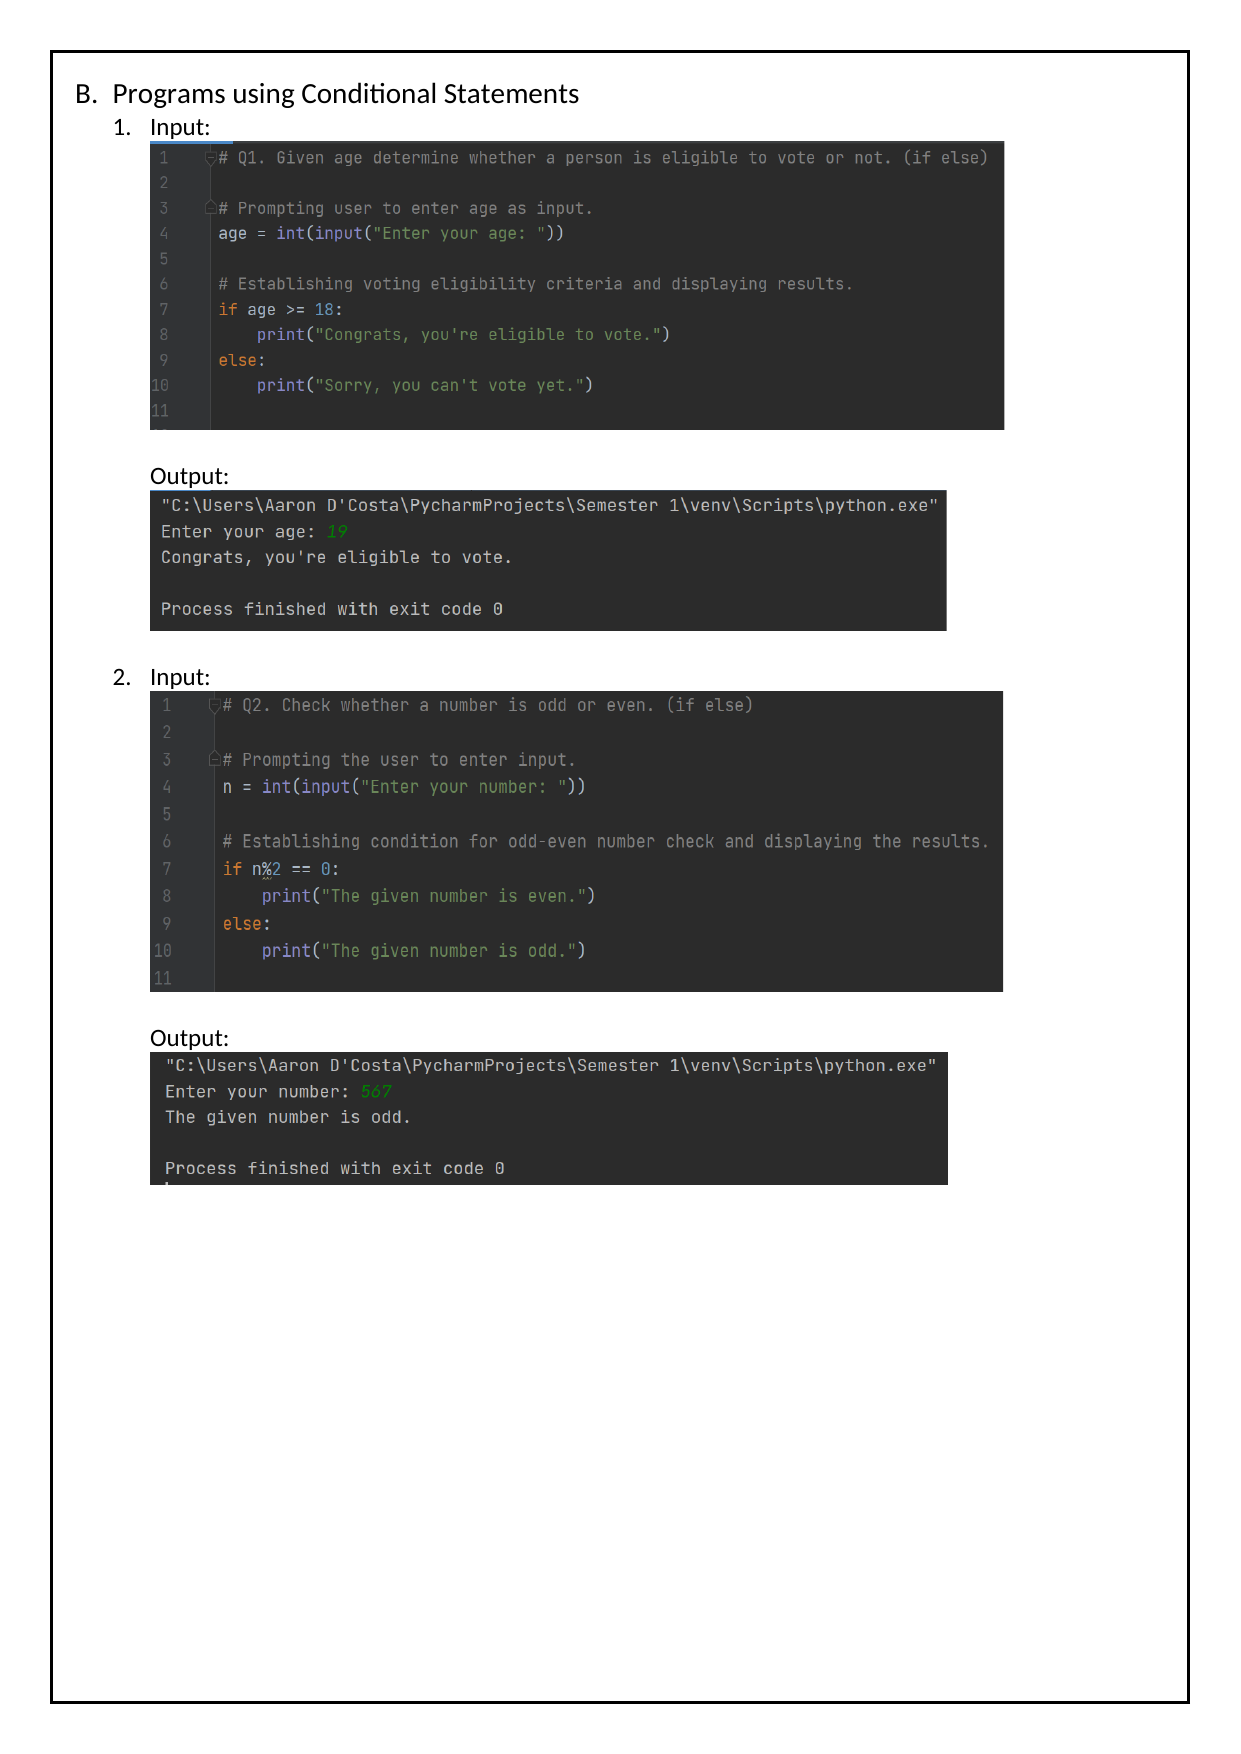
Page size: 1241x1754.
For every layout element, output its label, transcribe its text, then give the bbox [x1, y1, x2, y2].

list Input: [112, 661, 1165, 692]
picture [150, 141, 1005, 430]
list Input: [112, 111, 1165, 141]
list Programs using Conditional Statements [75, 75, 1165, 111]
picture [150, 691, 1004, 992]
text Output: [150, 1022, 1165, 1053]
text Output: [150, 460, 1165, 491]
picture [150, 490, 947, 631]
picture [150, 1052, 948, 1185]
